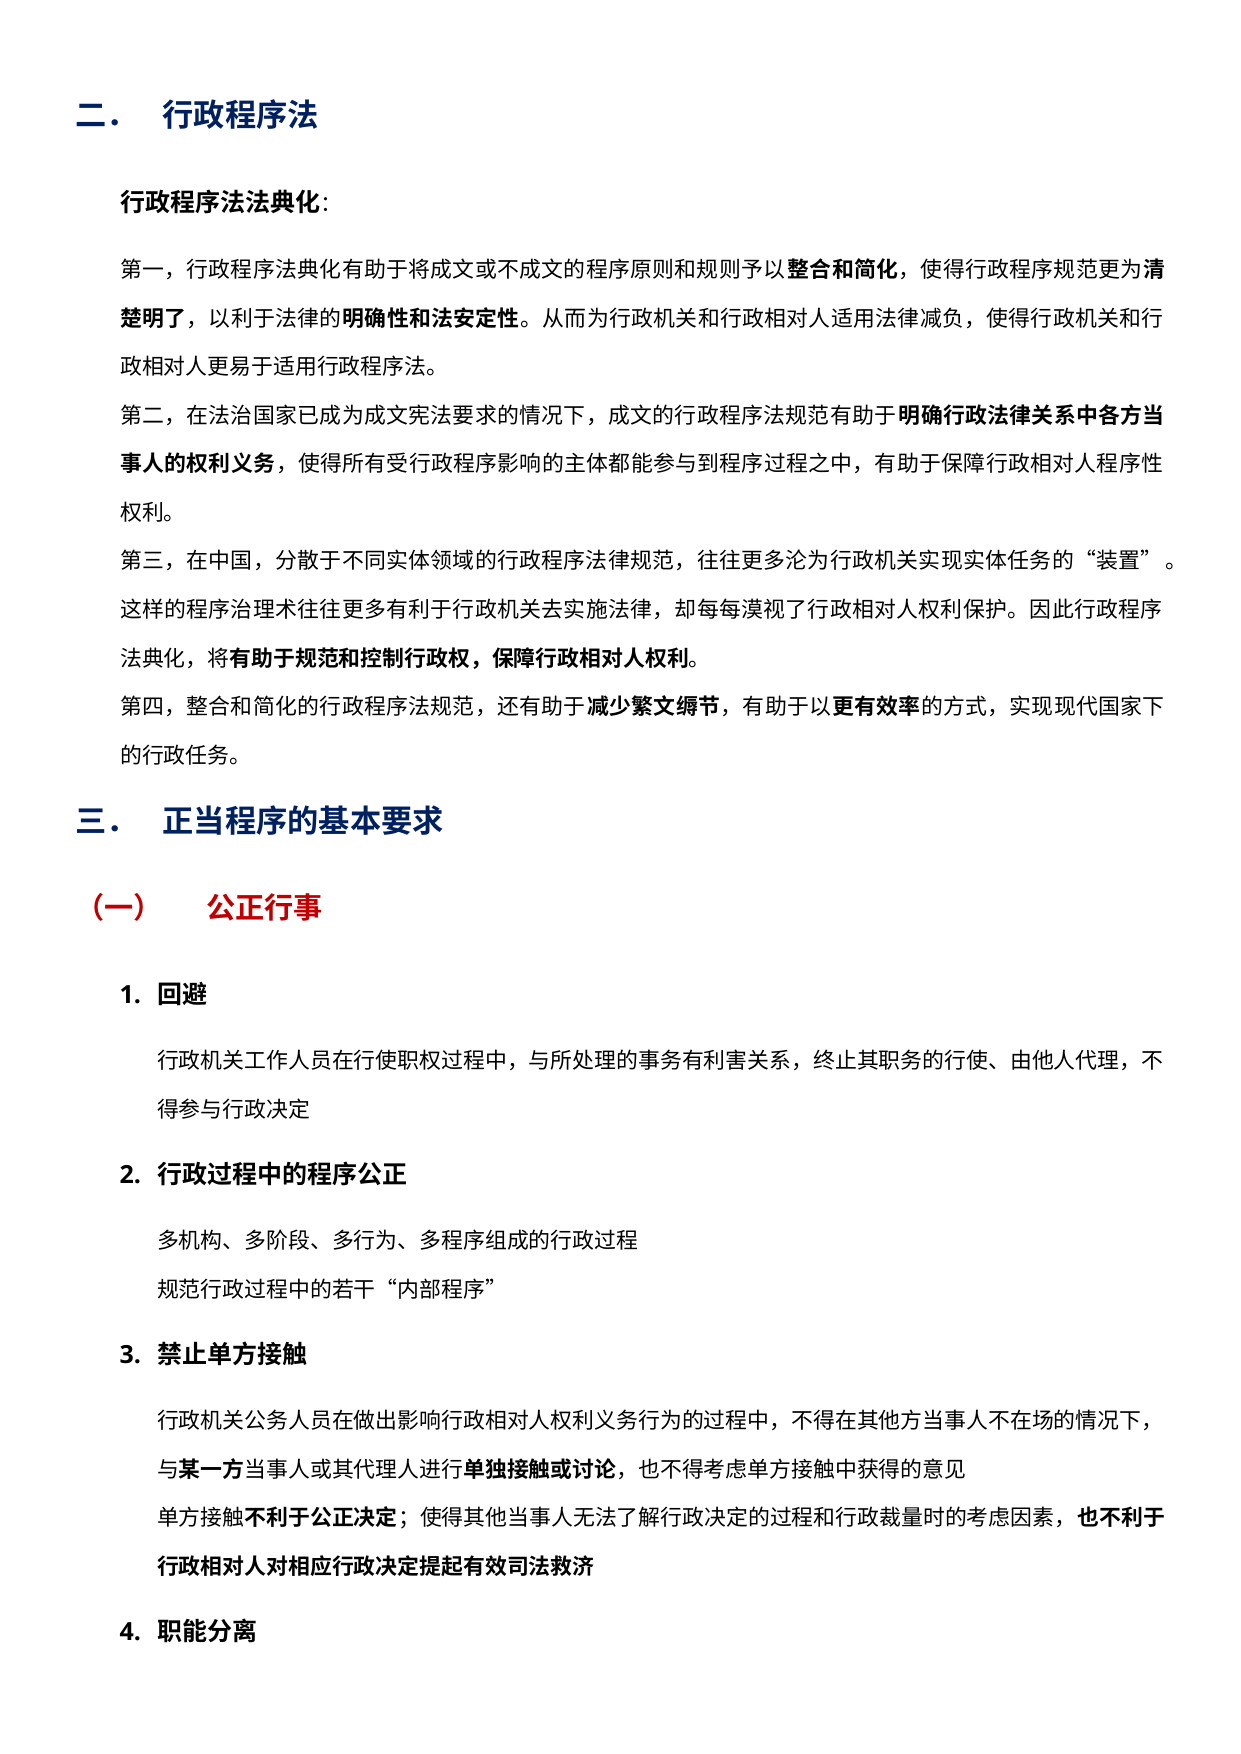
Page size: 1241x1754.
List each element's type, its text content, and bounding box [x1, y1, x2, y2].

list 第二，在法治国家已成为成文宪法要求的情况下，成文的行政程序法规范有助于明确行政法律关系中各方当事人的权利义务，使得所有受行政程序影响的主体都能参与到程序过程之中，有助于保障行政相对人程序性权利。 [120, 397, 1165, 527]
list 第一，行政程序法典化有助于将成文或不成文的程序原则和规则予以整合和简化，使得行政程序规范更为清楚明了，以利于法律的明确性和法安定性。从而为行政机关和行政相对人适用法律减负，使得行政机关和行政相对人更易于适用行政程序法。 [120, 251, 1165, 381]
list 第四，整合和简化的行政程序法规范，还有助于减少繁文缛节，有助于以更有效率的方式，实现现代国家下的行政任务。 [120, 689, 1165, 770]
list 公正行事 [75, 874, 1165, 939]
list 第三，在中国，分散于不同实体领域的行政程序法律规范，往往更多沦为行政机关实现实体任务的“装置”。这样的程序治理术往往更多有利于行政机关去实施法律，却每每漠视了行政相对人权利保护。因此行政程序法典化，将有助于规范和控制行政权，保障行政相对人权利。 [120, 543, 1165, 673]
list 行政程序法 [75, 81, 1165, 146]
list 禁止单方接触 [119, 1320, 1165, 1385]
list 正当程序的基本要求 [75, 786, 1165, 851]
list 行政过程中的程序公正 [119, 1140, 1165, 1205]
list 规范行政过程中的若干“内部程序” [157, 1271, 1165, 1304]
list 行政机关工作人员在行使职权过程中，与所处理的事务有利害关系，终止其职务的行使、由他人代理，不得参与行政决定 [157, 1043, 1165, 1124]
list 回避 [119, 960, 1165, 1025]
list 职能分离 [119, 1597, 1165, 1662]
list 单方接触不利于公正决定；使得其他当事人无法了解行政决定的过程和行政裁量时的考虑因素，也不利于行政相对人对相应行政决定提起有效司法救济 [157, 1500, 1165, 1581]
list 多机构、多阶段、多行为、多程序组成的行政过程 [157, 1223, 1165, 1256]
list 行政程序法法典化： [120, 168, 1165, 233]
list 行政机关公务人员在做出影响行政相对人权利义务行为的过程中，不得在其他方当事人不在场的情况下，与某一方当事人或其代理人进行单独接触或讨论，也不得考虑单方接触中获得的意见 [157, 1403, 1165, 1484]
